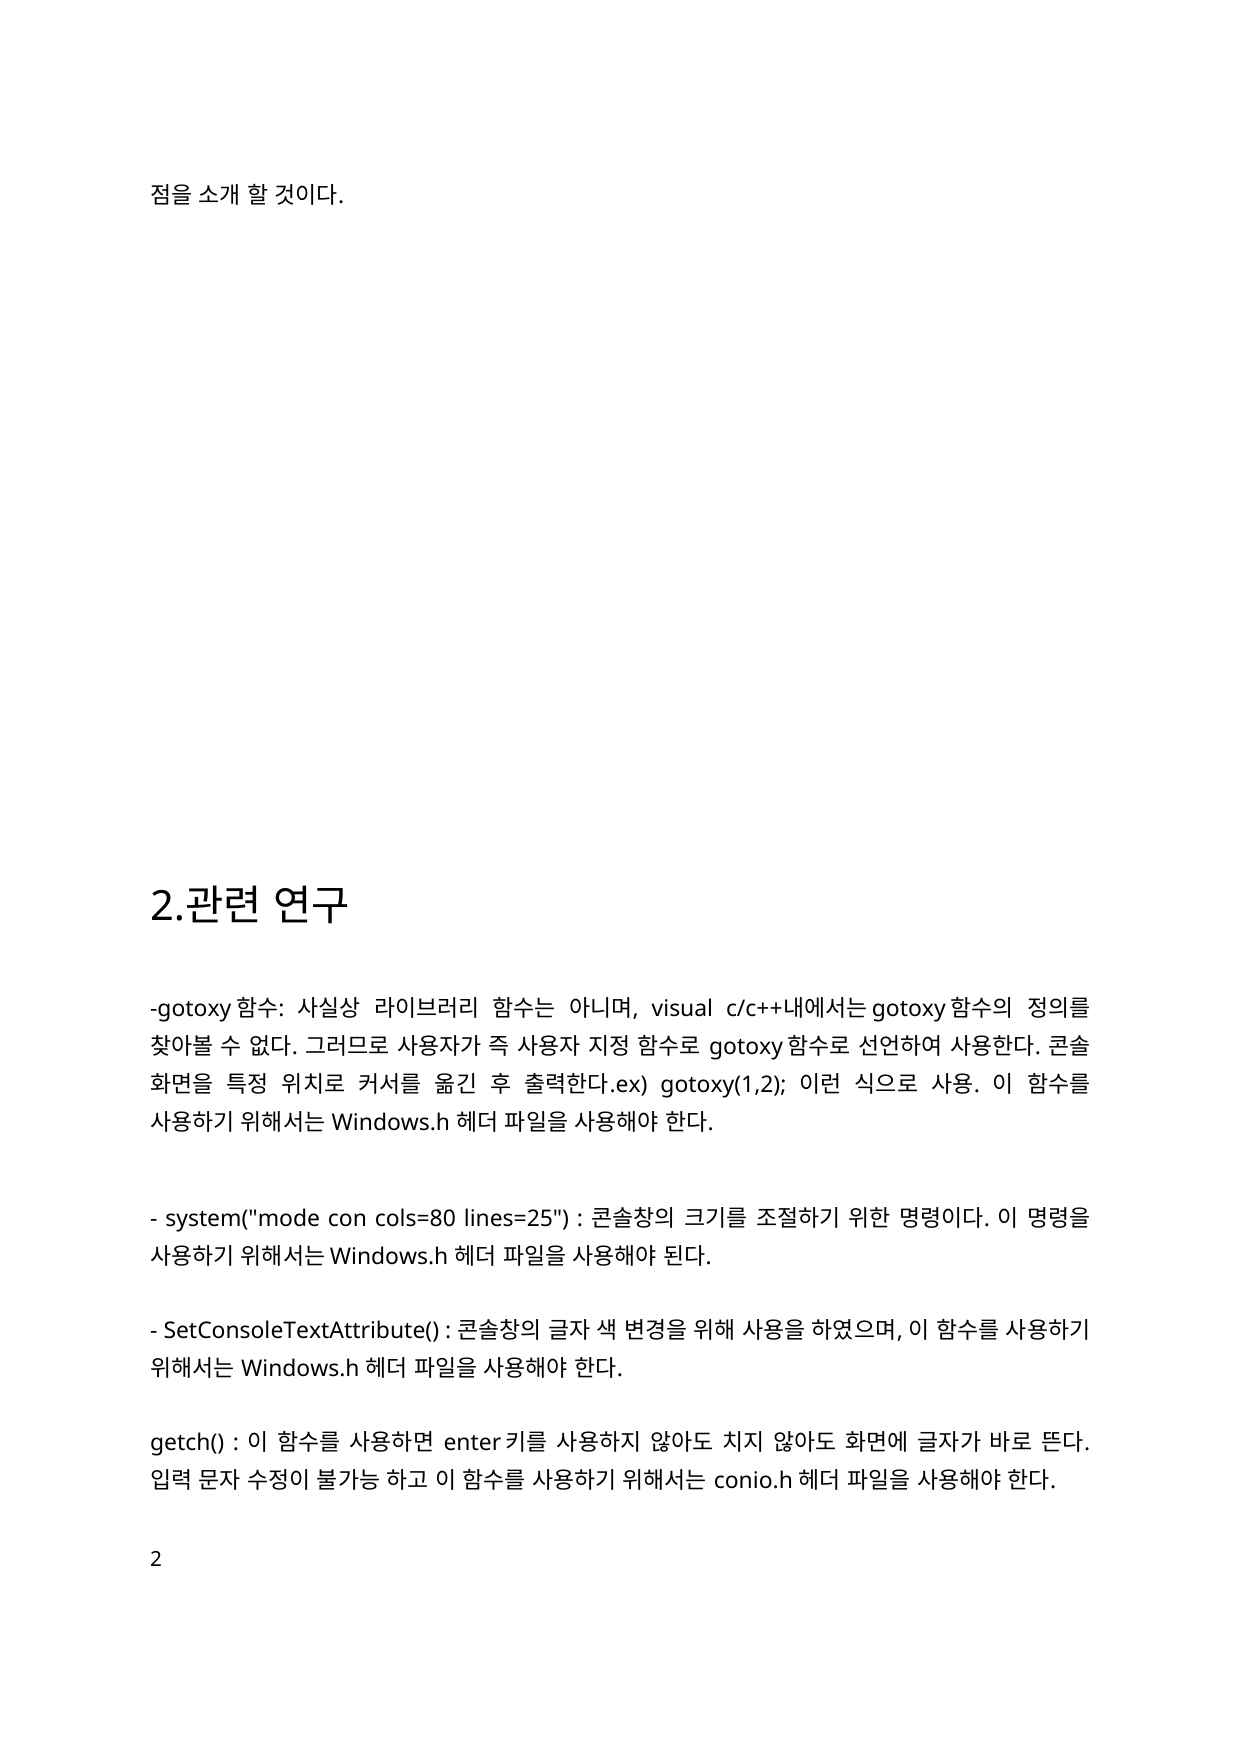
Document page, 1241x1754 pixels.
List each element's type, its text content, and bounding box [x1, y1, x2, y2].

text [150, 1163, 1090, 1532]
text 2.관련 연구 -gotoxy함수: 사실상 라이브러리 함수는 아니며, visual c/c++내에서는gotoxy함수의 정의를 찾아볼 수 없다. 그러므로 사용자가 즉 사용자 지정 함수로 gotoxy함수로 선언하여 사용한다. 콘솔 화면을 특정 위치로 커서를 옮긴 후 출력한다.ex) gotoxy(1,2); 이런 식으로 사용. 이 함수를 사용하기 위해서는 Windows.h 헤더 파일을 사용해야 한다. [150, 872, 1090, 1137]
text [150, 177, 1090, 837]
